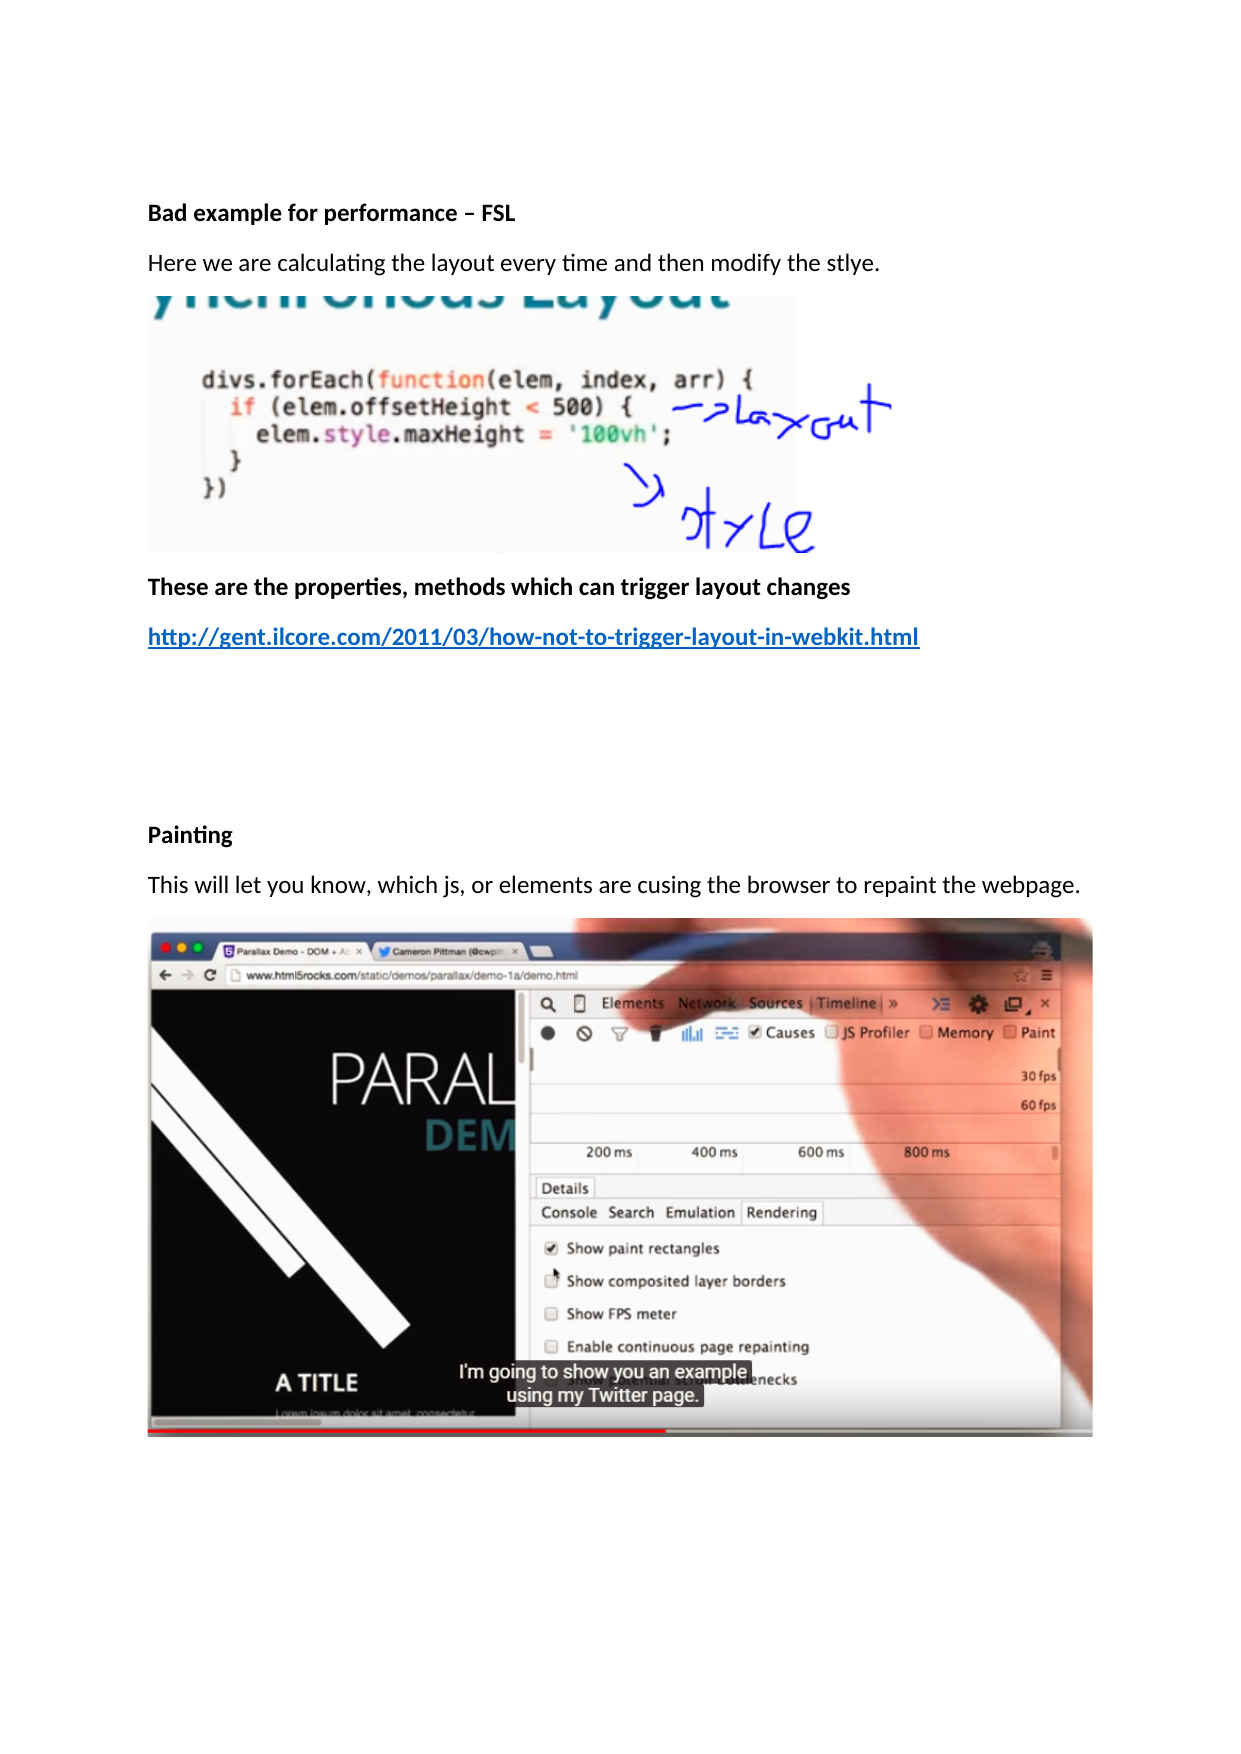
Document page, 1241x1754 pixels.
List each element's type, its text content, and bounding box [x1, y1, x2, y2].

text Here we are calculating the layout every time and then modify the stlye. [148, 247, 1093, 277]
text http://gent.ilcore.com/2011/03/how-not-to-trigger-layout-in-webkit.html [148, 621, 1093, 652]
picture [147, 918, 1093, 1437]
text Bad example for performance – FSL [148, 197, 1093, 228]
text These are the properties, methods which can trigger layout changes [148, 571, 1093, 602]
text Painting [148, 819, 1093, 850]
text This will let you know, which js, or elements are cusing the browser to repaint the webpage. [148, 869, 1093, 899]
picture [147, 296, 892, 553]
